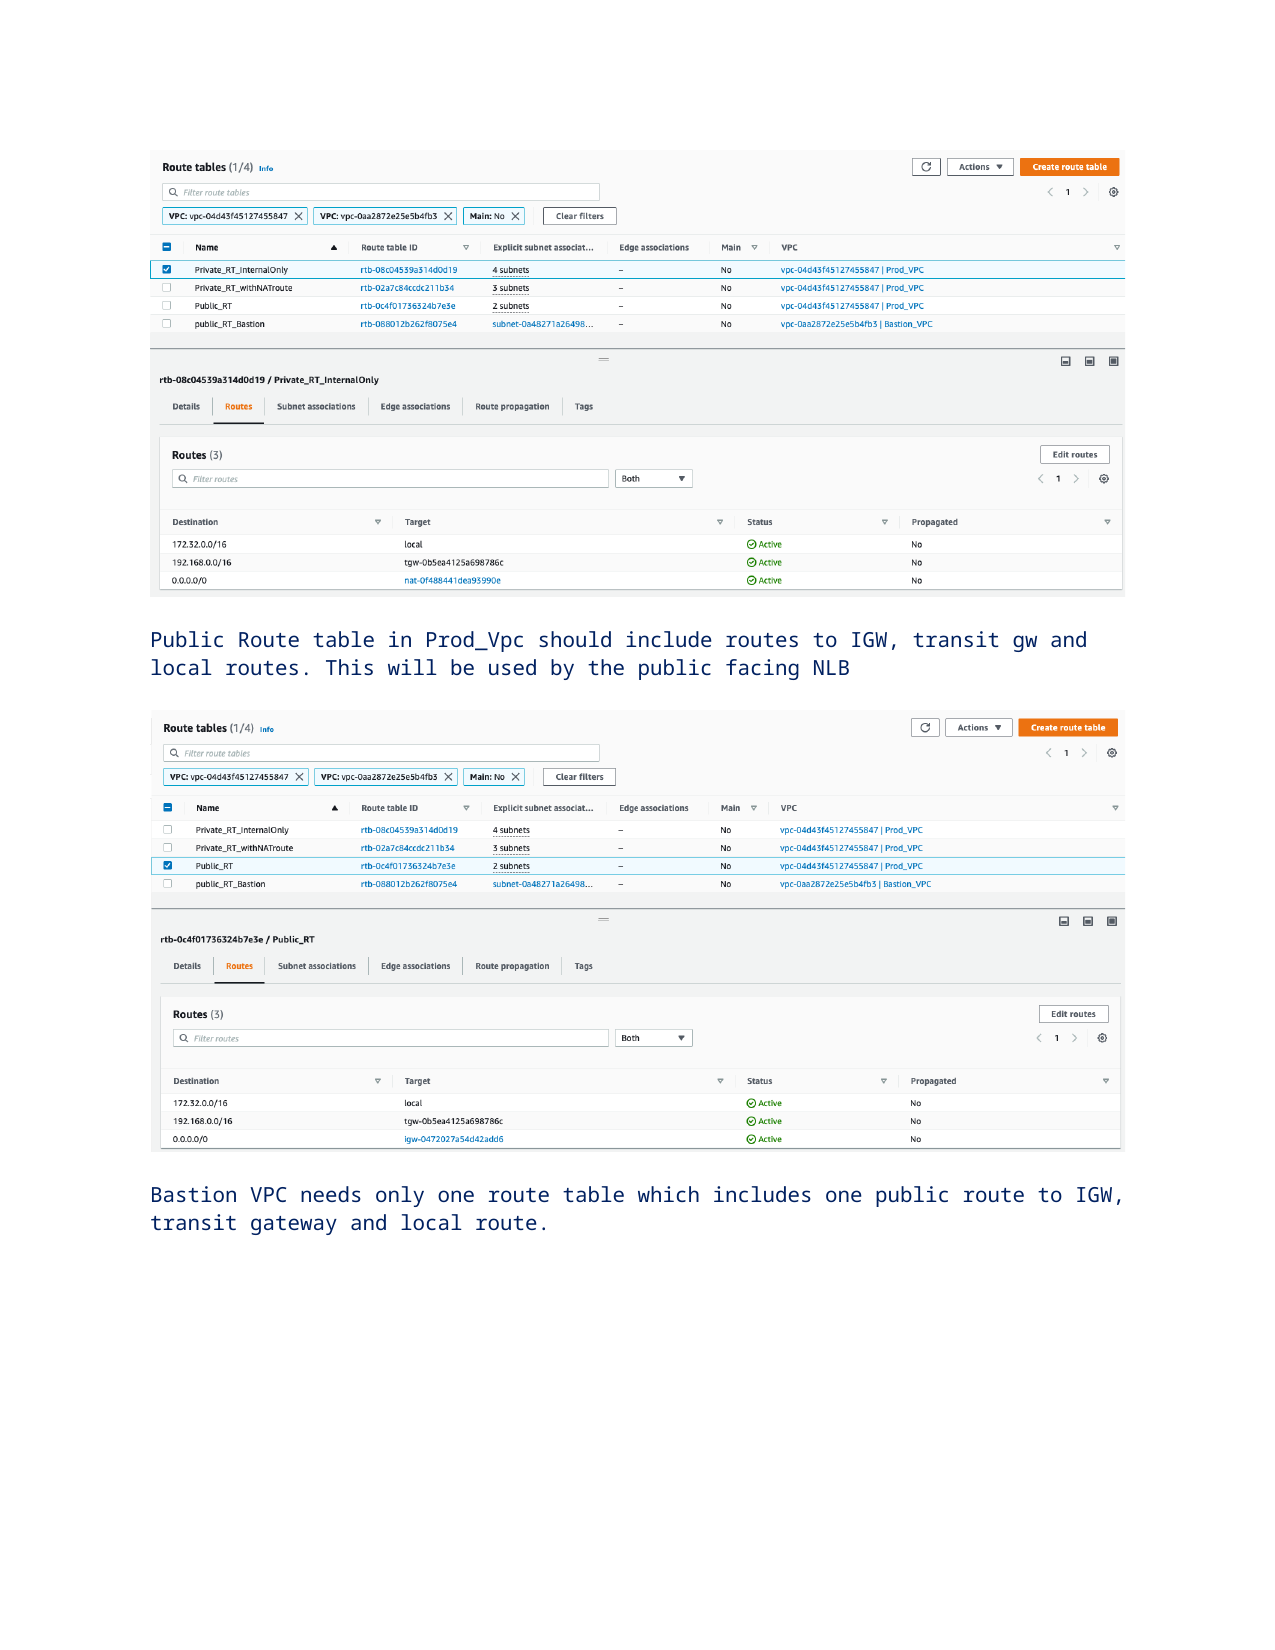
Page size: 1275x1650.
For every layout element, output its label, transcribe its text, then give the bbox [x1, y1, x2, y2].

picture [150, 710, 1125, 1152]
text Public Route table in Prod_Vpc should include routes to IGW, transit gw and local routes. This will be used by the public facing NLB [150, 625, 1125, 682]
text Bastion VPC needs only one route table which includes one public route to IGW, transit gateway and local route. [150, 1180, 1125, 1237]
picture [150, 150, 1125, 277]
picture [150, 280, 1125, 597]
